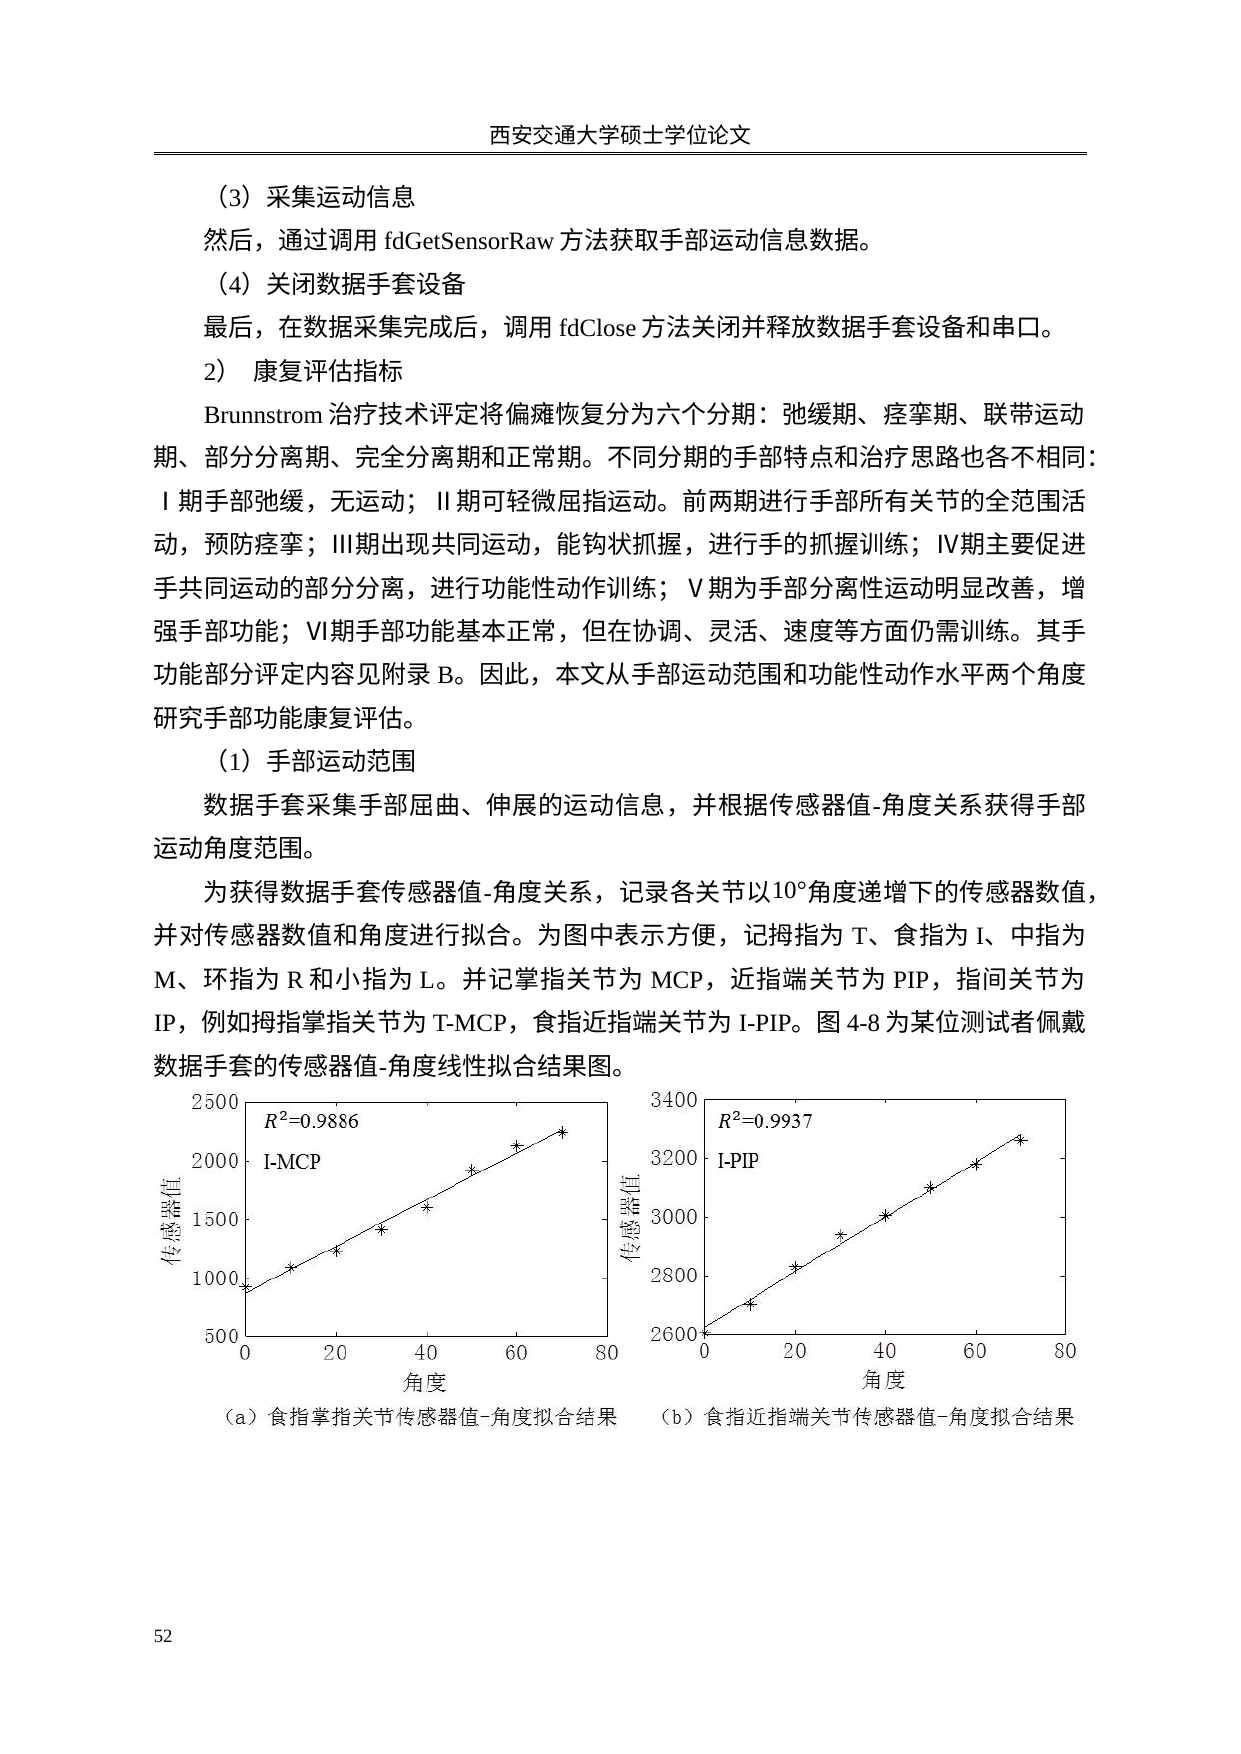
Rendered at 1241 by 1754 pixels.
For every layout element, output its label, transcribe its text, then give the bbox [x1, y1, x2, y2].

text 为获得数据手套传感器值-角度关系，记录各关节以角度递增下的传感器数值，并对传感器数值和角度进行拟合。为图中表示方便，记拇指为T、食指为I、中指为M、环指为R和小指为L。并记掌指关节为MCP，近指端关节为PIP，指间关节为IP，例如拇指掌指关节为T-MCP，食指近指端关节为I-PIP。图4-8为某位测试者佩戴数据手套的传感器值-角度线性拟合结果图。 [153, 872, 1087, 1082]
text （1）手部运动范围 [203, 742, 1087, 778]
text 数据手套采集手部屈曲、伸展的运动信息，并根据传感器值-角度关系获得手部运动角度范围。 [153, 785, 1087, 865]
text （4）关闭数据手套设备 [153, 264, 1087, 300]
text （3）采集运动信息 [153, 177, 1087, 213]
text Brunnstrom治疗技术评定将偏瘫恢复分为六个分期：弛缓期、痉挛期、联带运动期、部分分离期、完全分离期和正常期。不同分期的手部特点和治疗思路也各不相同：Ⅰ期手部弛缓，无运动；Ⅱ期可轻微屈指运动。前两期进行手部所有关节的全范围活动，预防痉挛；Ⅲ期出现共同运动，能钩状抓握，进行手的抓握训练；Ⅳ期主要促进手共同运动的部分分离，进行功能性动作训练；Ⅴ期为手部分离性运动明显改善，增强手部功能；Ⅵ期手部功能基本正常，但在协调、灵活、速度等方面仍需训练。其手功能部分评定内容见附录B。因此，本文从手部运动范围和功能性动作水平两个角度研究手部功能康复评估。 [153, 394, 1087, 735]
picture [153, 1089, 1088, 1441]
text 然后，通过调用fdGetSensorRaw方法获取手部运动信息数据。 [153, 221, 1087, 257]
list 康复评估指标 [203, 351, 1087, 387]
text 最后，在数据采集完成后，调用fdClose方法关闭并释放数据手套设备和串口。 [153, 307, 1087, 344]
